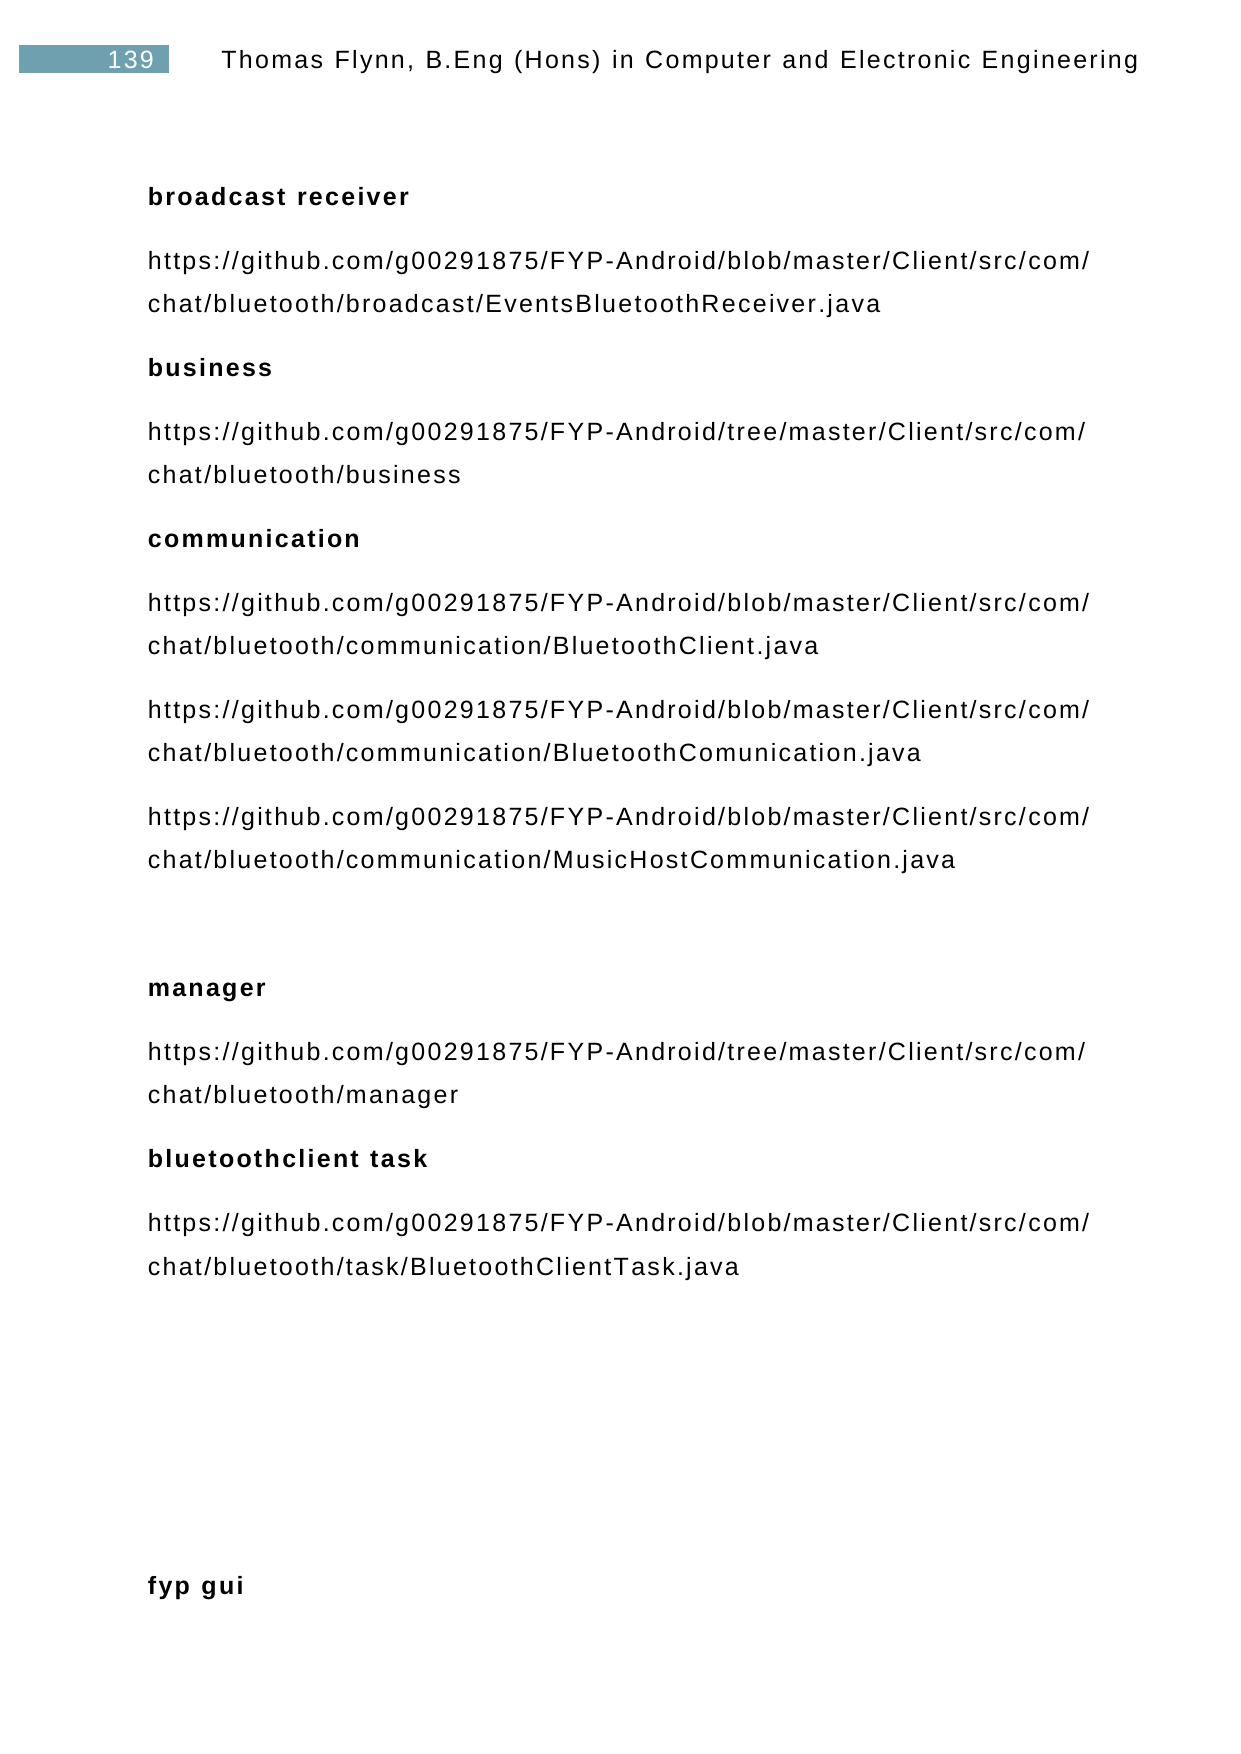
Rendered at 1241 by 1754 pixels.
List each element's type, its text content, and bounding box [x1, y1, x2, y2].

text https://github.com/g00291875/FYP-Android/blob/master/Client/src/com/chat/bluetooth/communication/BluetoothClient.java [148, 588, 1122, 660]
text https://github.com/g00291875/FYP-Android/tree/master/Client/src/com/chat/bluetooth/business [148, 417, 1122, 489]
text https://github.com/g00291875/FYP-Android/blob/master/Client/src/com/chat/bluetooth/broadcast/EventsBluetoothReceiver.java [148, 246, 1122, 318]
text https://github.com/g00291875/FYP-Android/tree/master/Client/src/com/chat/bluetooth/manager [148, 1037, 1122, 1109]
text fyp gui [148, 1571, 1122, 1600]
text broadcast receiver [148, 182, 1122, 211]
text https://github.com/g00291875/FYP-Android/blob/master/Client/src/com/chat/bluetooth/communication/BluetoothComunication.java [148, 695, 1122, 767]
text bluetoothclient task [148, 1144, 1122, 1173]
text communication [148, 524, 1122, 553]
text https://github.com/g00291875/FYP-Android/blob/master/Client/src/com/chat/bluetooth/task/BluetoothClientTask.java [148, 1208, 1122, 1280]
text https://github.com/g00291875/FYP-Android/blob/master/Client/src/com/chat/bluetooth/communication/MusicHostCommunication.java [148, 802, 1122, 874]
text manager [148, 973, 1122, 1002]
text business [148, 353, 1122, 382]
